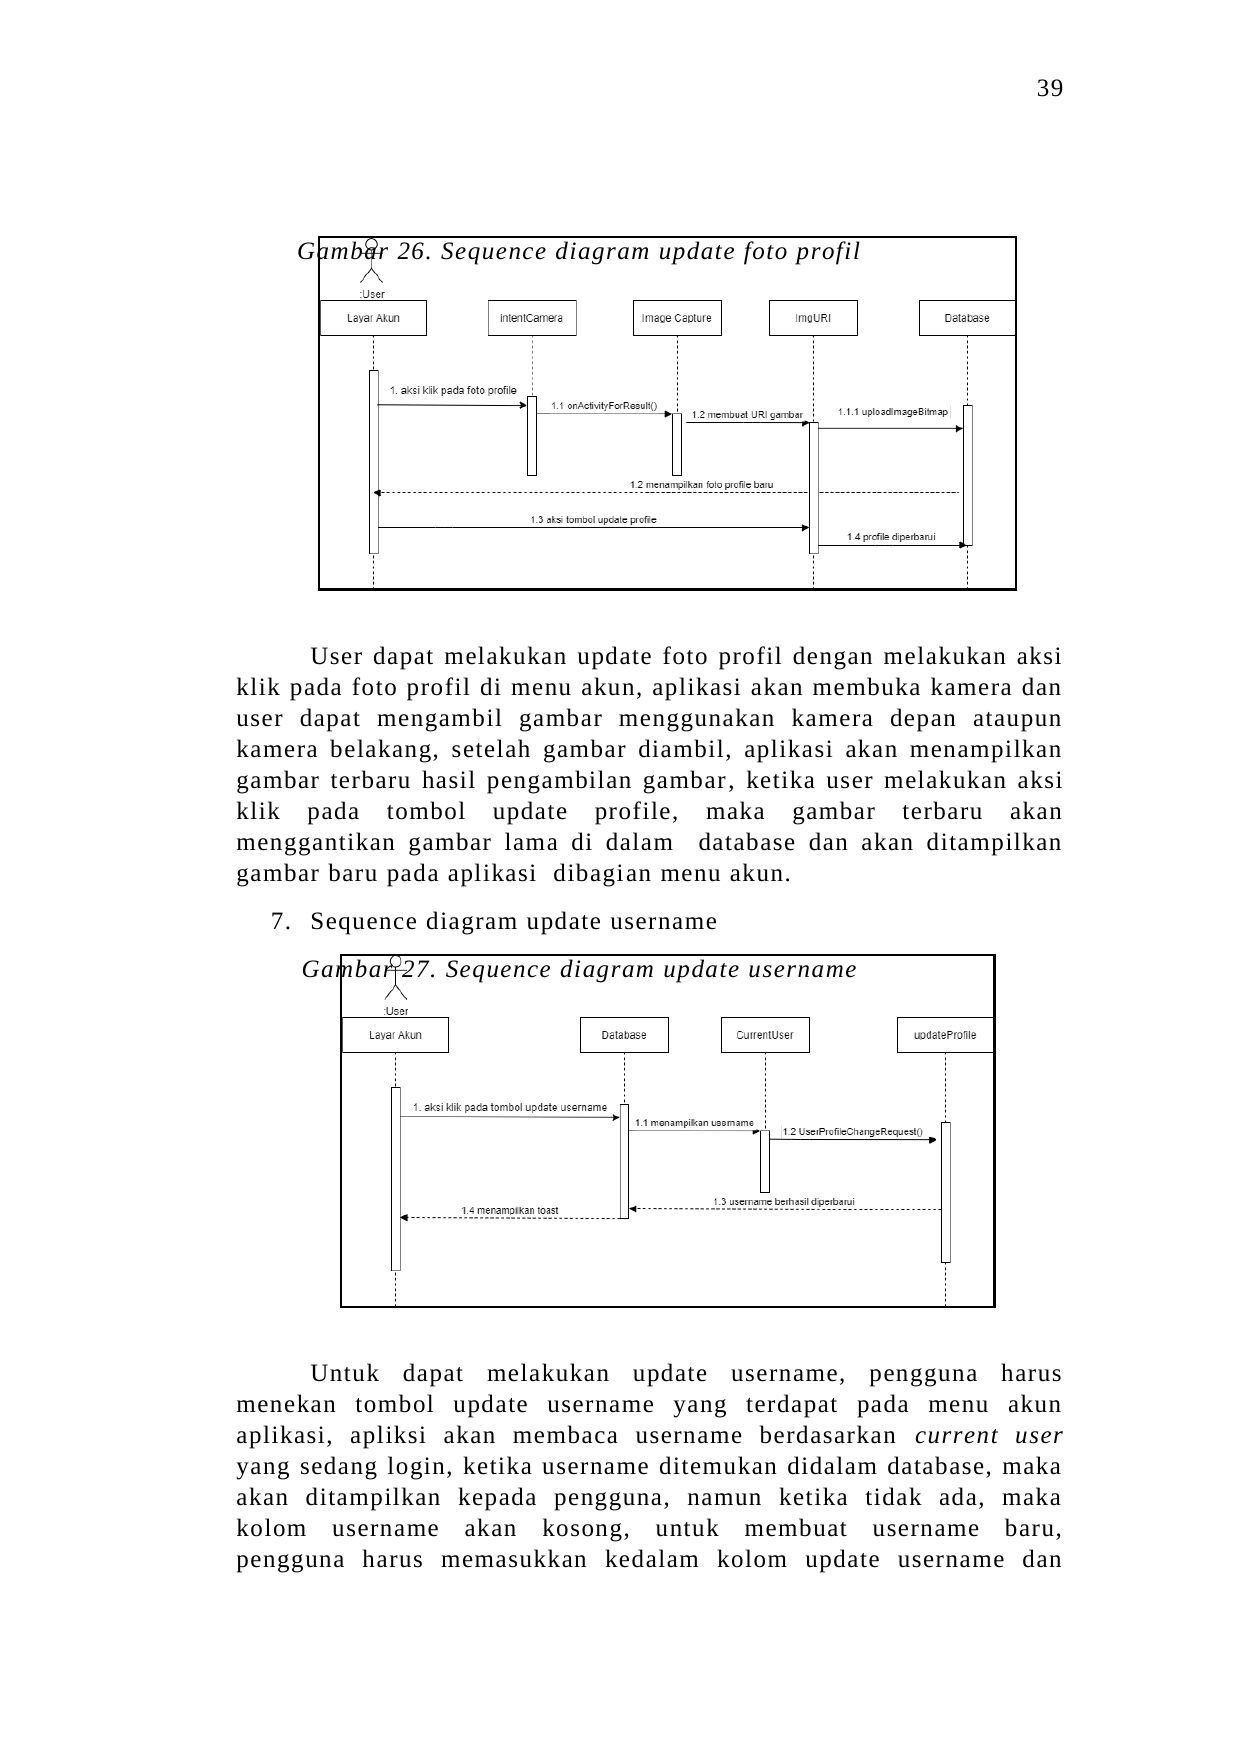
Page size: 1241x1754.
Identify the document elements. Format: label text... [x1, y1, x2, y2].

subtitle User dapat melakukan update foto profil dengan melakukan aksi klik pada foto profil di menu akun, aplikasi akan membuka kamera dan user dapat mengambil gambar menggunakan kamera depan ataupun kamera belakang, setelah gambar diambil, aplikasi akan menampilkan gambar terbaru hasil pengambilan gambar, ketika user melakukan aksi klik pada tombol update profile, maka gambar terbaru akan menggantikan gambar lama di dalam database dan akan ditampilkan gambar baru pada aplikasi dibagian menu akun. [236, 641, 1063, 887]
picture [320, 238, 1015, 588]
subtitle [236, 1358, 1063, 1573]
picture [342, 956, 993, 1306]
subtitle Sequence diagram update username [281, 906, 1063, 935]
